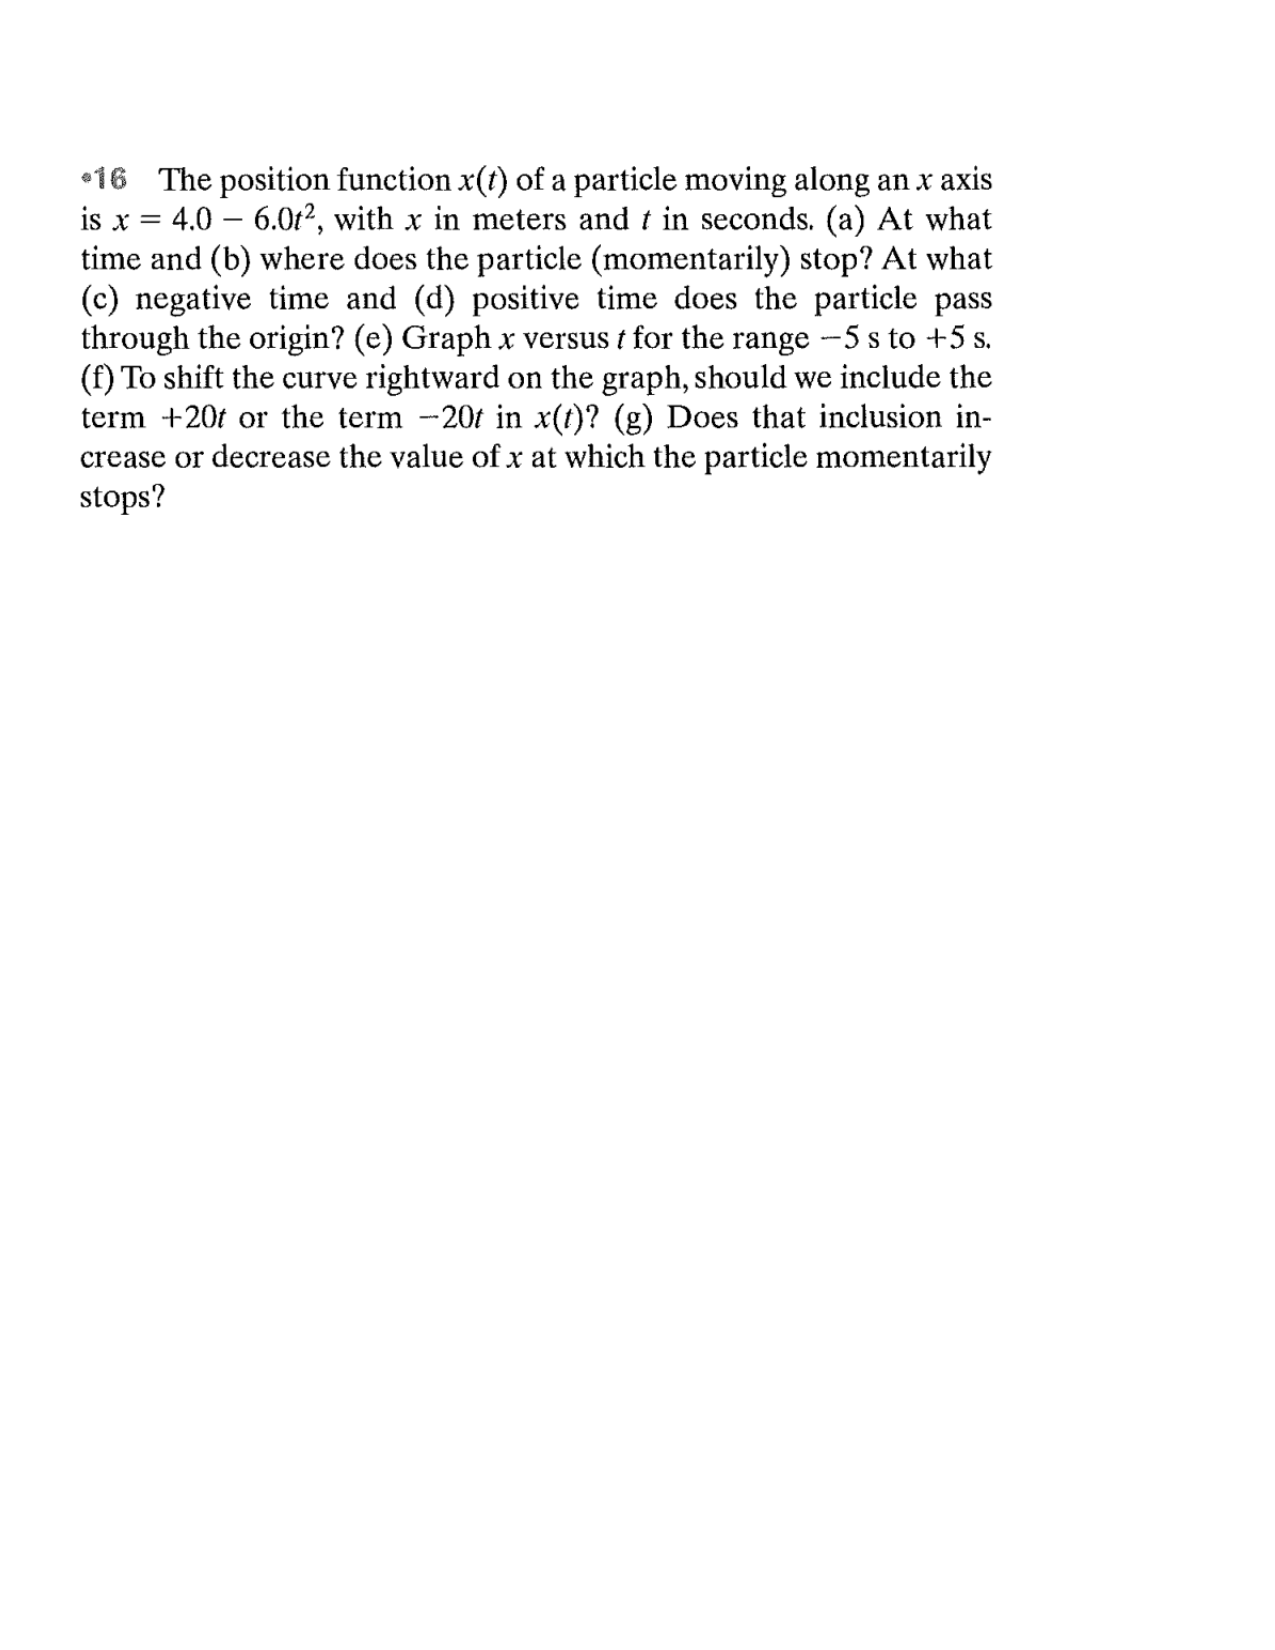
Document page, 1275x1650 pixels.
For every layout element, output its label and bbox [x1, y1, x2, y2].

picture [60, 150, 1035, 517]
